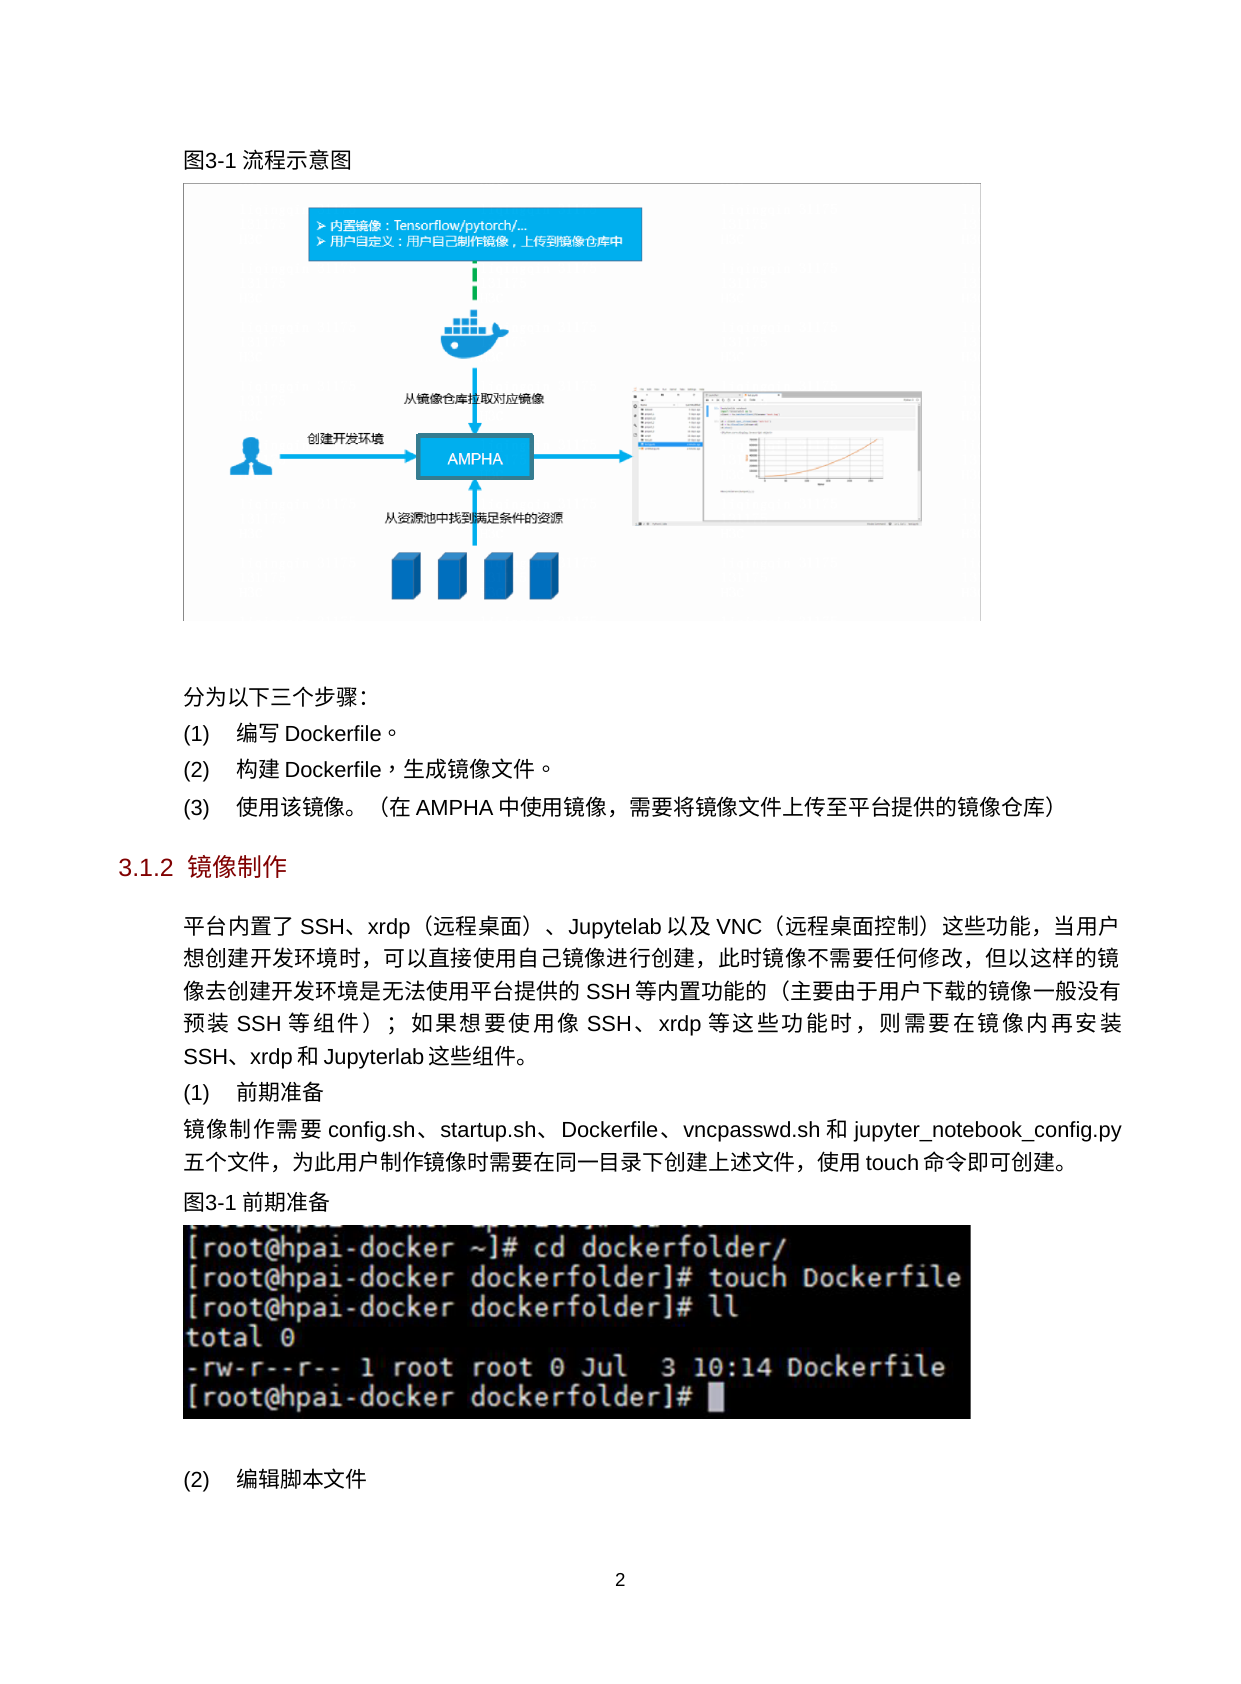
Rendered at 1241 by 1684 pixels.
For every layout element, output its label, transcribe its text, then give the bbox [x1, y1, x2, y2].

text 使用该镜像。（在AMPHA中使用镜像，需要将镜像文件上传至平台提供的镜像仓库） [183, 789, 1122, 822]
text 流程示意图 [183, 143, 1122, 175]
text 分为以下三个步骤： [183, 679, 1122, 712]
text 编辑脚本文件 [183, 1462, 1122, 1494]
list 编写Dockerfile。 [183, 716, 1122, 749]
picture [183, 183, 981, 621]
text 构建Dockerfile，生成镜像文件。 [183, 753, 1122, 785]
text 前期准备 [183, 1185, 1122, 1217]
text 前期准备 [183, 1075, 1122, 1107]
text 平台内置了SSH、xrdp（远程桌面）、Jupytelab以及VNC（远程桌面控制）这些功能，当用户想创建开发环境时，可以直接使用自己镜像进行创建，此时镜像不需要任何修改，但以这样的镜像去创建开发环境是无法使用平台提供的SSH等内置功能的（主要由于用户下载的镜像一般没有预装SSH等组件）；如果想要使用像SSH、xrdp等这些功能时，则需要在镜像内再安装SSH、xrdp和Jupyterlab这些组件。 [183, 908, 1122, 1071]
subtitle 镜像制作 [118, 847, 1122, 883]
text 镜像制作需要config.sh、startup.sh、Dockerfile、vncpasswd.sh和jupyter_notebook_config.py五个文件，为此用户制作镜像时需要在同一目录下创建上述文件，使用touch命令即可创建。 [183, 1112, 1122, 1177]
